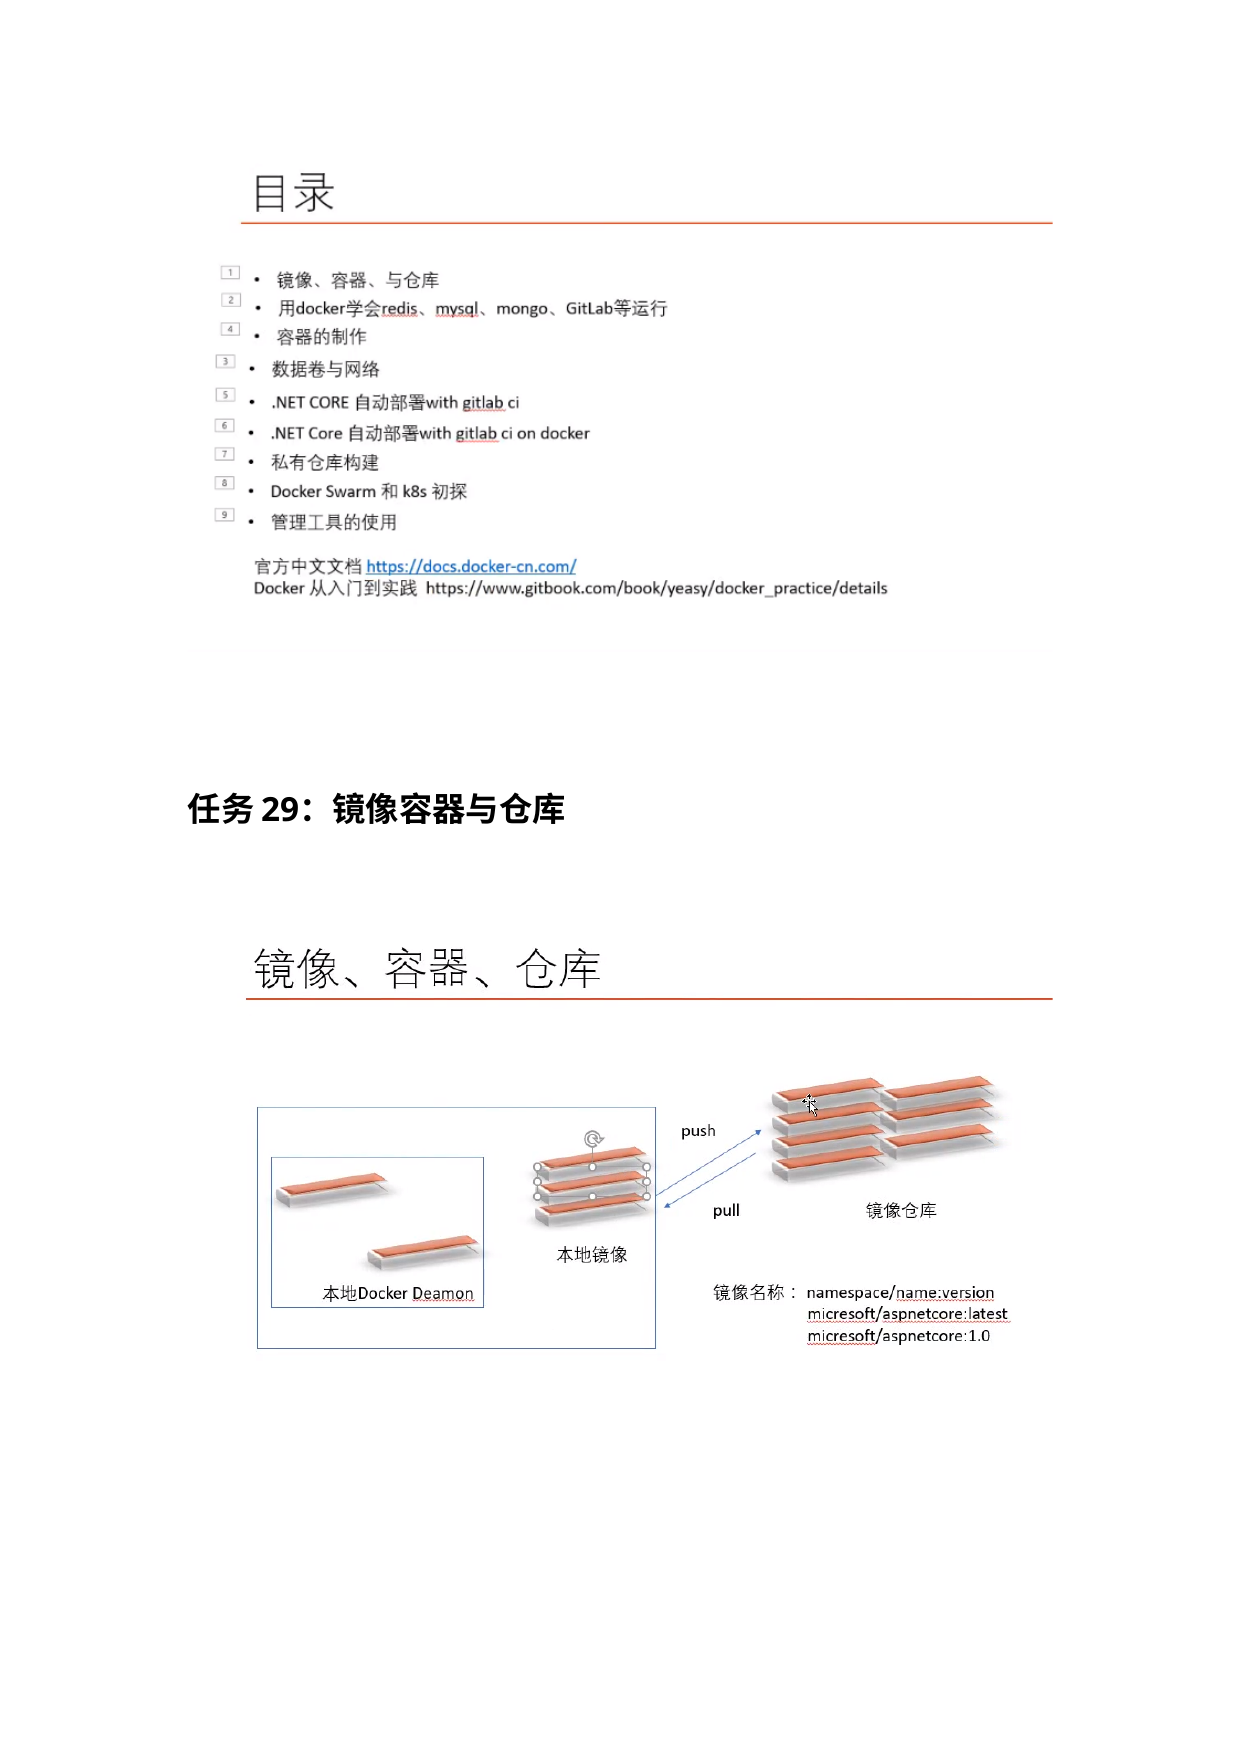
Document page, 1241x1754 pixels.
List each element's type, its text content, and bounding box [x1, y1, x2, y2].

picture [187, 162, 1053, 652]
subtitle 任务29：镜像容器与仓库 [187, 774, 1053, 839]
picture [187, 901, 1053, 1391]
